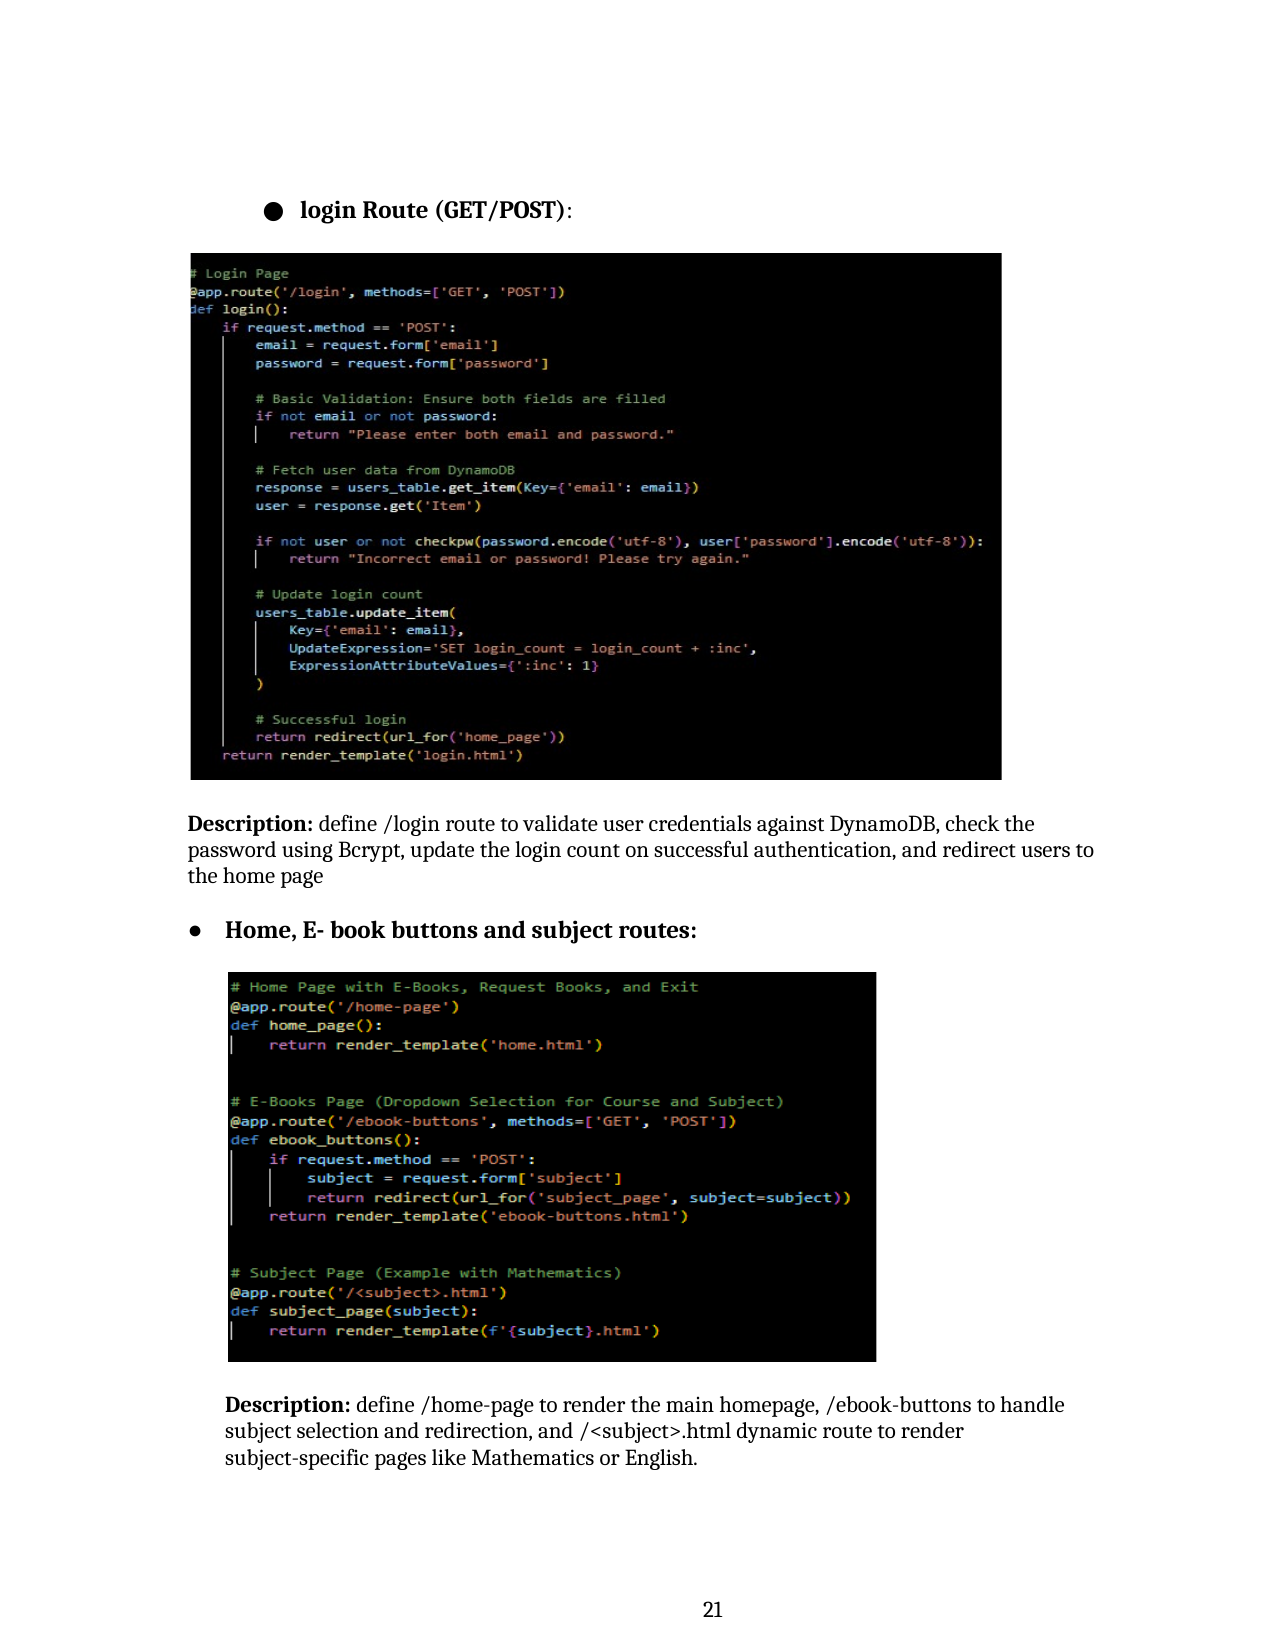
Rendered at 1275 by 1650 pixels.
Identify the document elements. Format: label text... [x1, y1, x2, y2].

text subject-specific pages like Mathematics or English. [225, 1444, 1275, 1471]
subtitle Home, E- book buttons and subject routes: [187, 914, 1275, 944]
picture [228, 972, 877, 1362]
text Description: define /login route to validate user credentials against DynamoDB, check the password using Bcrypt, update the login count on successful authentication, and redirect users to the home page [187, 811, 1123, 889]
text Description: define /home-page to render the main homepage, /ebook-buttons to handle subject selection and redirection, and /<subject>.html dynamic route to render [225, 1392, 1123, 1444]
picture [190, 253, 1002, 780]
subtitle login Route (GET/POST): [262, 192, 1275, 226]
